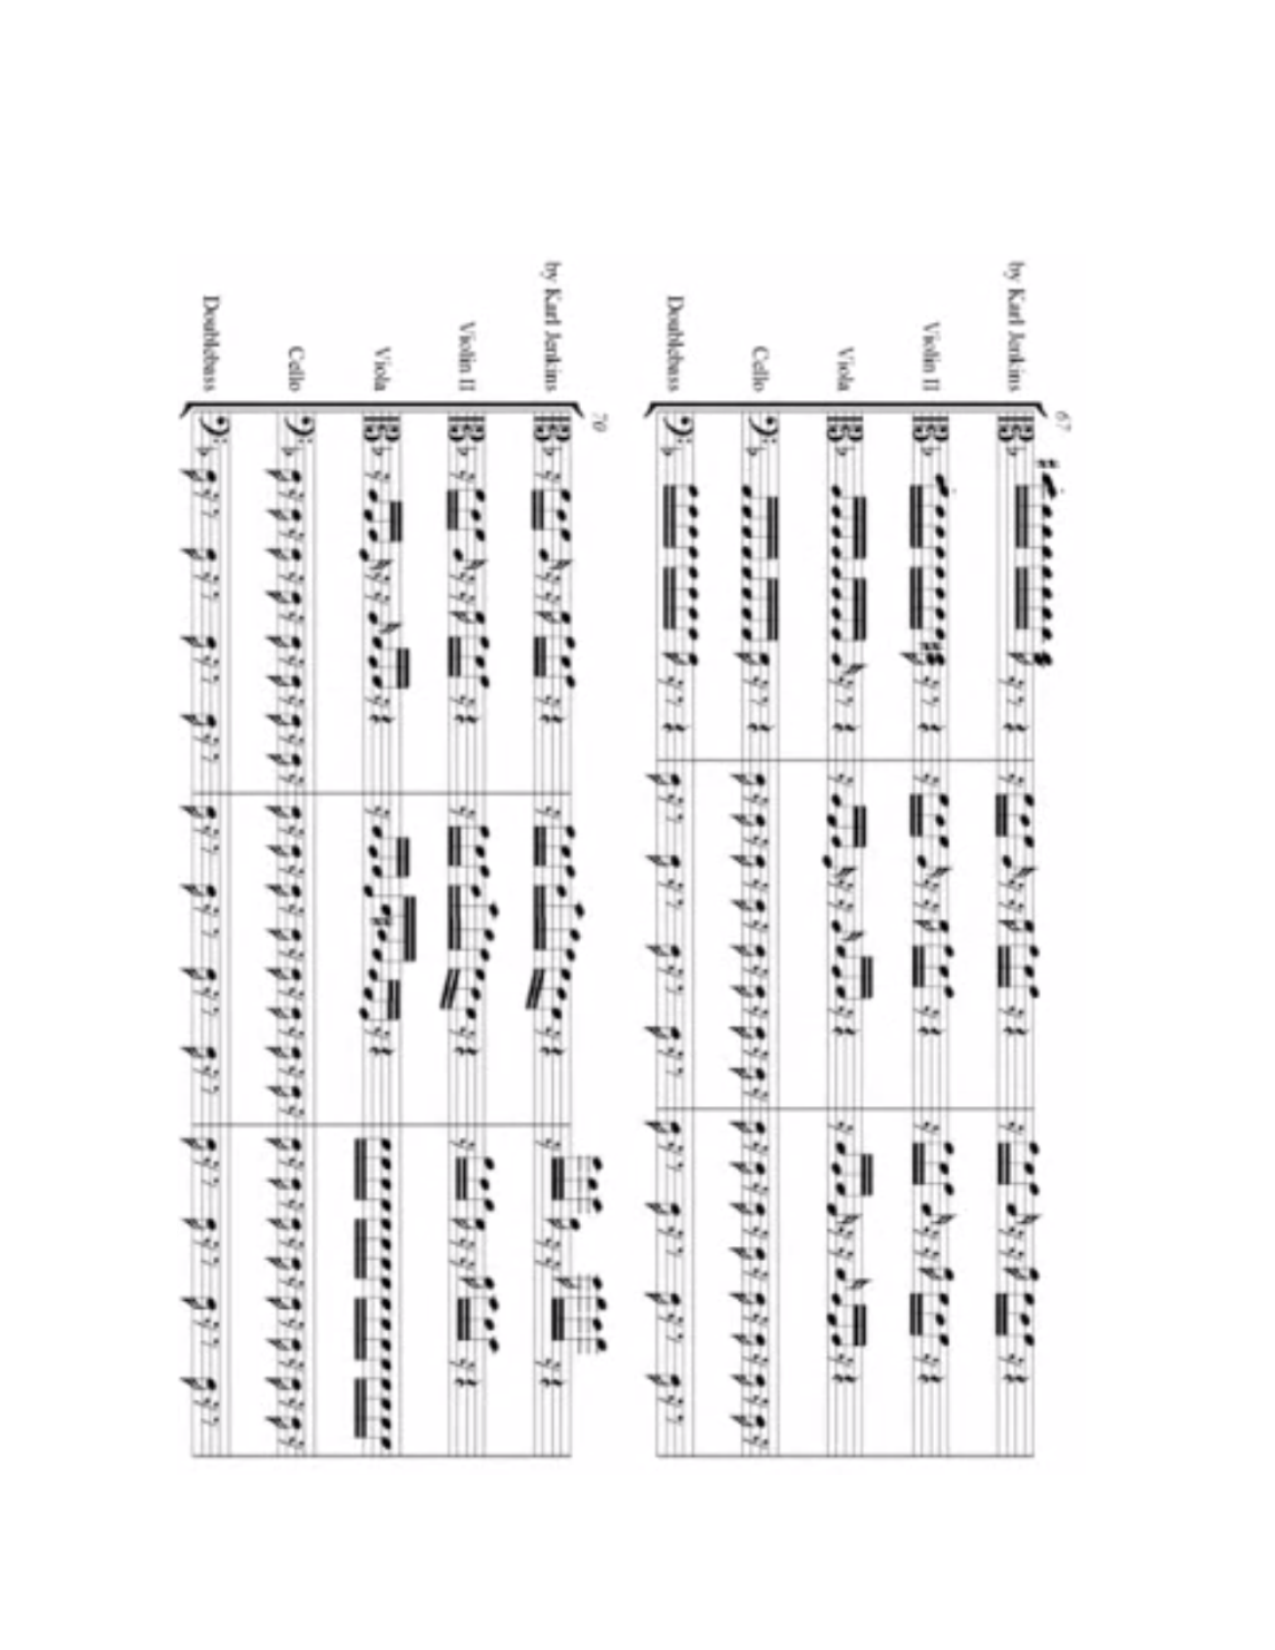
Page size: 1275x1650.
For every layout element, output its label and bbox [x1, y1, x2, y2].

picture [177, 254, 1087, 1475]
